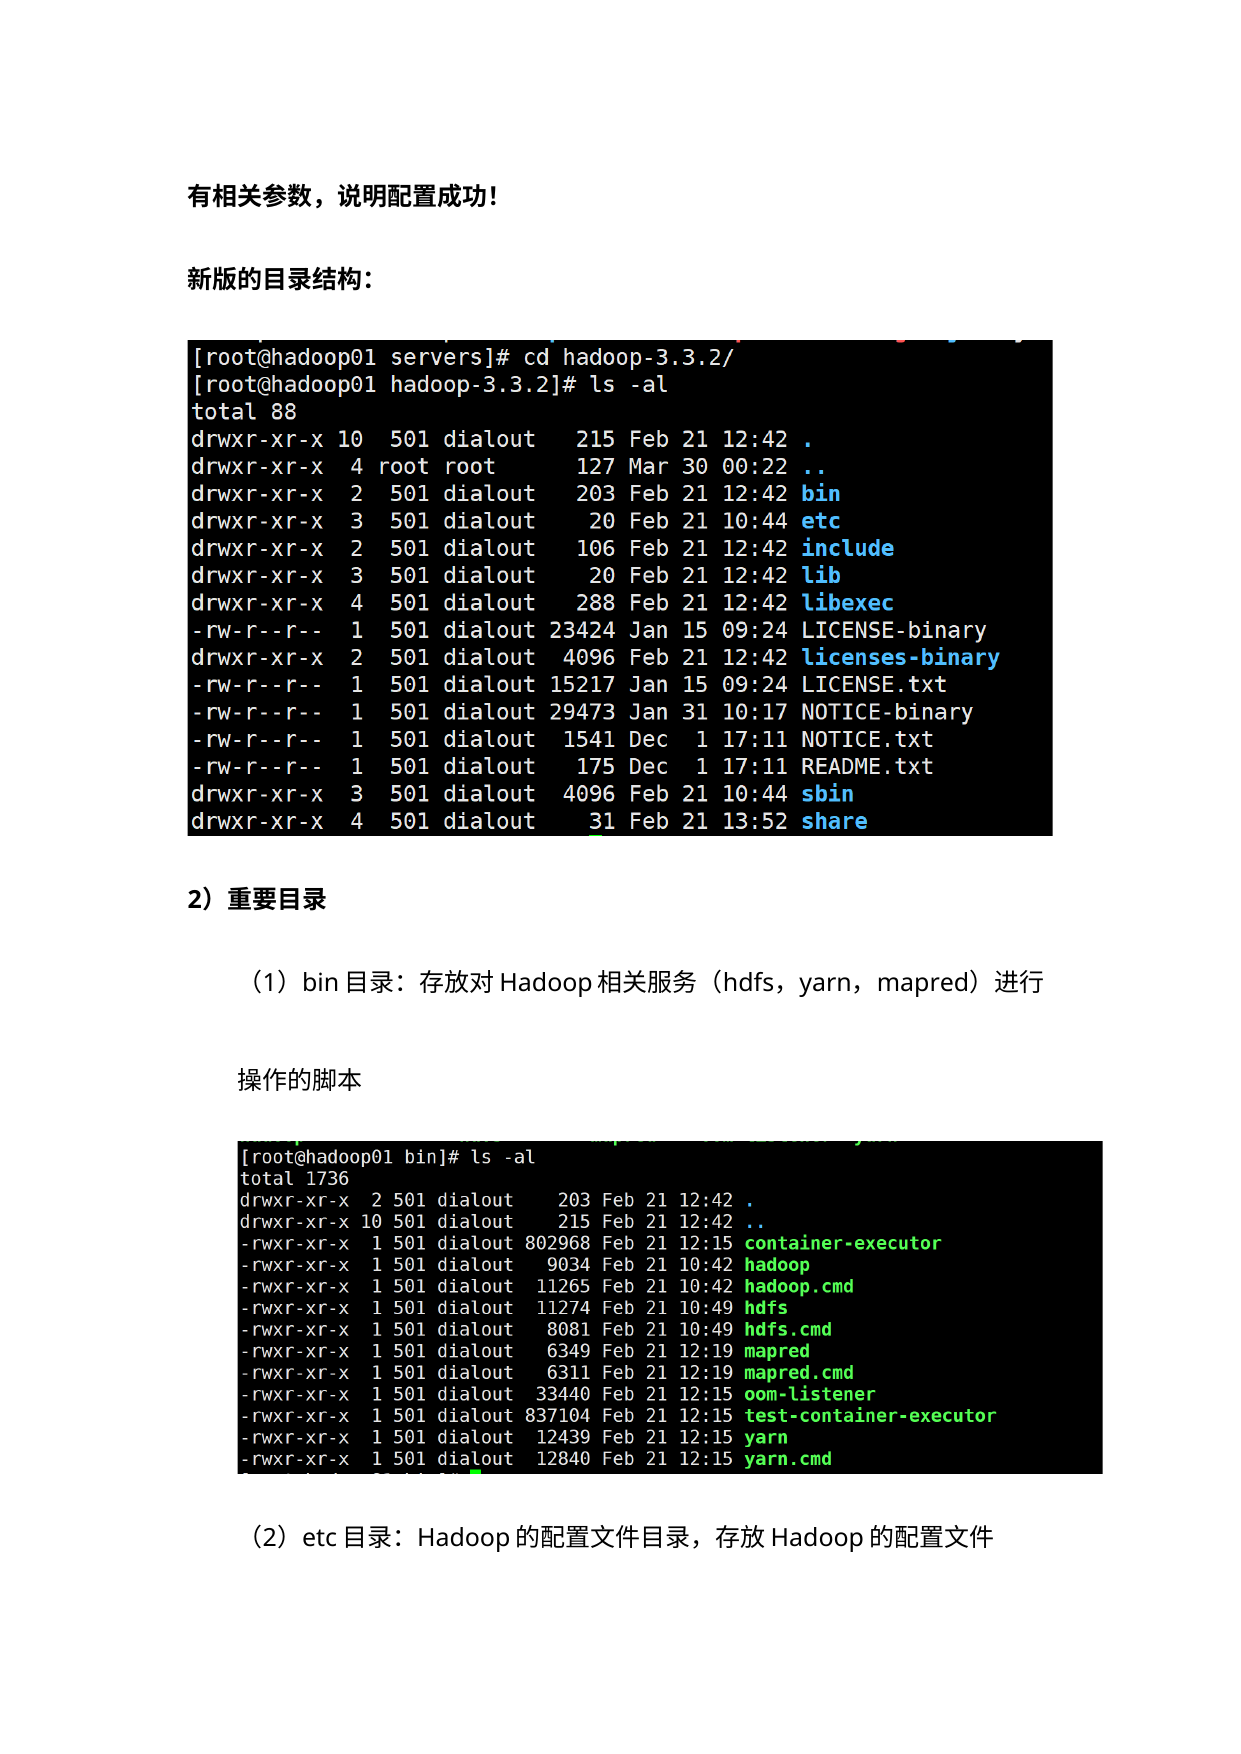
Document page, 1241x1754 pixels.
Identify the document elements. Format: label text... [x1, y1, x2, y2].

text 新版的目录结构： [187, 245, 1053, 310]
picture [187, 340, 1053, 836]
text （1）bin目录：存放对Hadoop相关服务（hdfs，yarn，mapred）进行操作的脚本 [237, 948, 1053, 1111]
picture [237, 1141, 1103, 1474]
text 2）重要目录 [187, 865, 1053, 930]
text 有相关参数，说明配置成功！ [187, 162, 1053, 227]
text （2）etc目录：Hadoop的配置文件目录，存放Hadoop的配置文件 [237, 1503, 1053, 1568]
